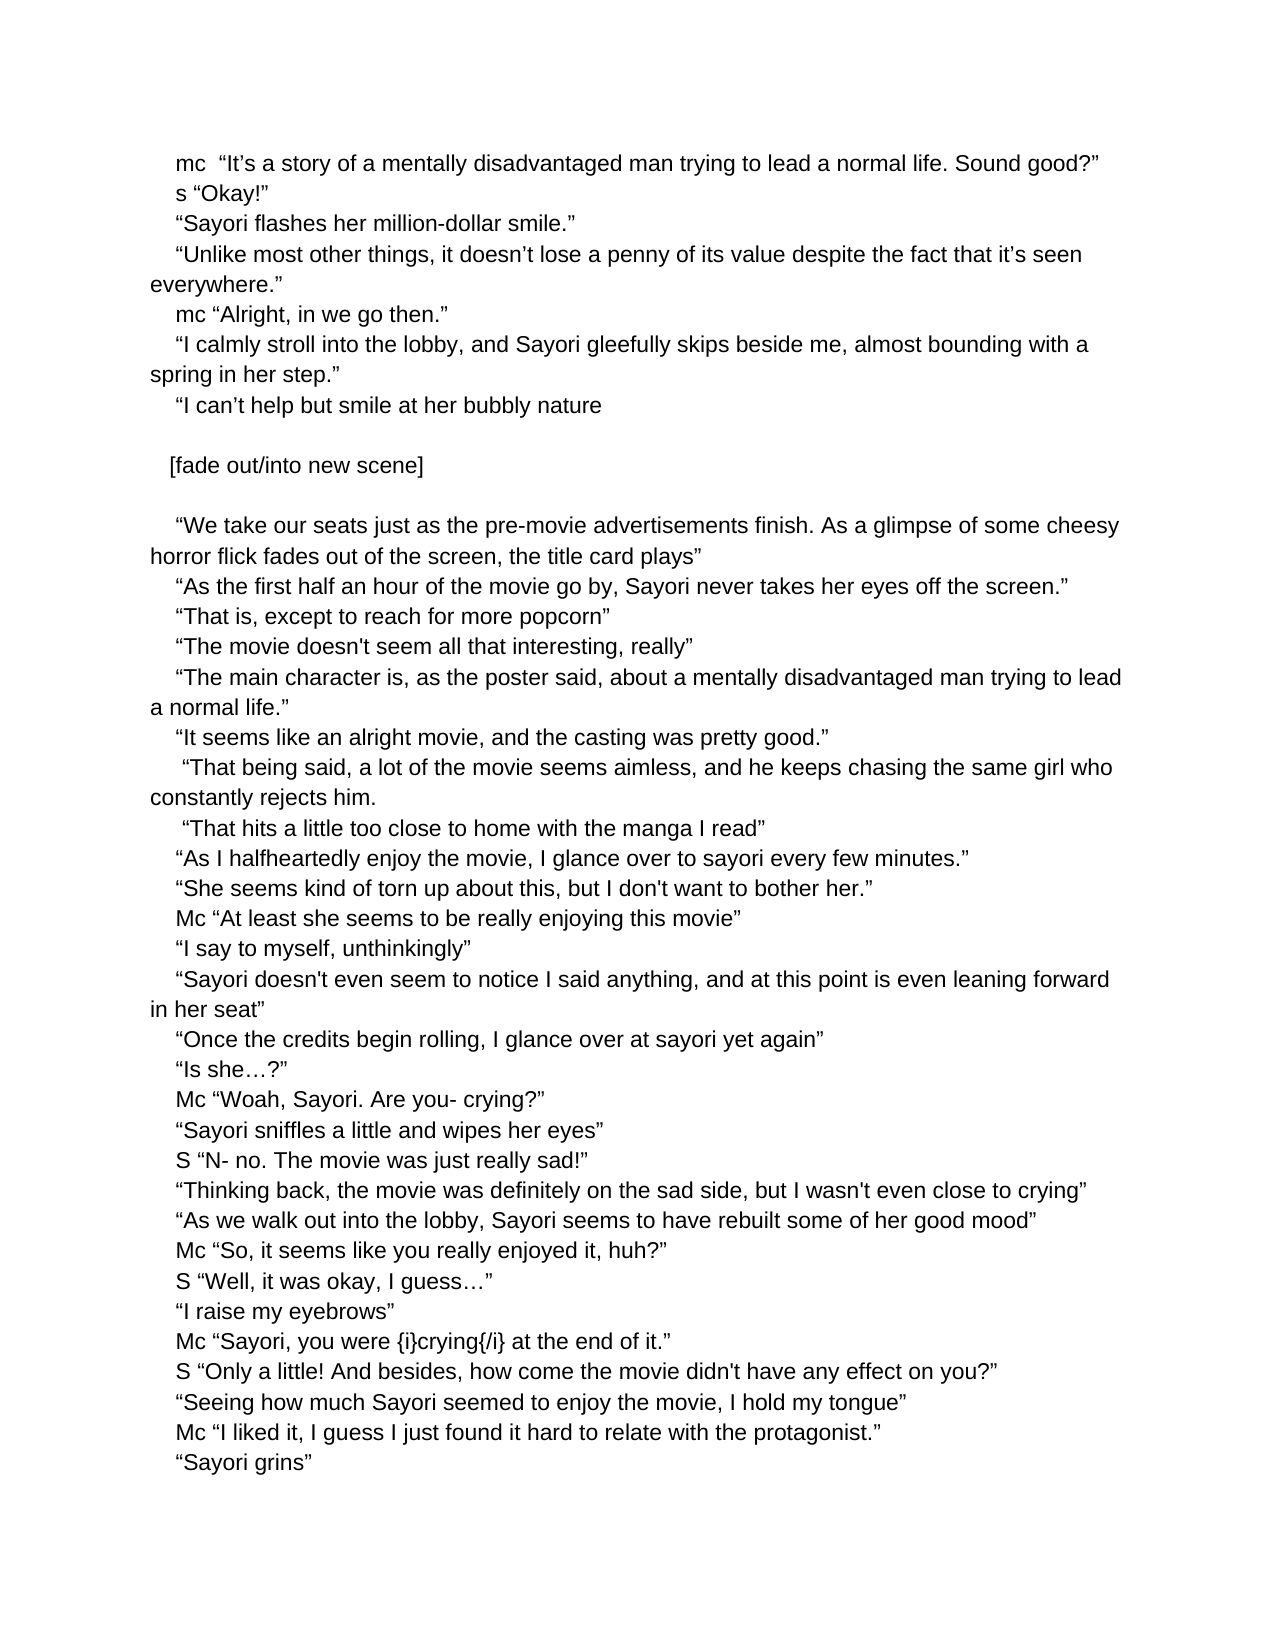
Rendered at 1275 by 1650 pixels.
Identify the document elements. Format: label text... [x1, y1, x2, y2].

text “Once the credits begin rolling, I glance over at sayori yet again” [150, 1026, 1125, 1052]
text “Sayori grins” [150, 1449, 1125, 1475]
text “That hits a little too close to home with the manga I read” [150, 814, 1125, 841]
text “Unlike most other things, it doesn’t lose a penny of its value despite the fact that it’s seen everywhere.” [150, 241, 1125, 297]
text “Is she…?” [150, 1056, 1125, 1083]
text “Thinking back, the movie was definitely on the sad side, but I wasn't even close to crying” [150, 1177, 1125, 1203]
text Mc “Woah, Sayori. Are you- crying?” [150, 1086, 1125, 1113]
text “She seems kind of torn up about this, but I don't want to bother her.” [150, 875, 1125, 901]
text “I raise my eyebrows” [150, 1298, 1125, 1324]
text “That is, except to reach for more popcorn” [150, 603, 1125, 629]
text S “N- no. The movie was just really sad!” [150, 1147, 1125, 1173]
text s “Okay!” [150, 180, 1125, 207]
text “The movie doesn't seem all that interesting, really” [150, 633, 1125, 660]
text “Sayori sniffles a little and wipes her eyes” [150, 1117, 1125, 1143]
text “As I halfheartedly enjoy the movie, I glance over to sayori every few minutes.” [150, 845, 1125, 871]
text Mc “So, it seems like you really enjoyed it, huh?” [150, 1237, 1125, 1264]
text “Seeing how much Sayori seemed to enjoy the movie, I hold my tongue” [150, 1388, 1125, 1415]
text Mc “At least she seems to be really enjoying this movie” [150, 905, 1125, 932]
text mc “Alright, in we go then.” [150, 301, 1125, 327]
text S “Well, it was okay, I guess…” [150, 1268, 1125, 1294]
text “I calmly stroll into the lobby, and Sayori gleefully skips beside me, almost bounding with a spring in her step.” [150, 331, 1125, 388]
text “I can’t help but smile at her bubbly nature [150, 392, 1125, 418]
text “As we walk out into the lobby, Sayori seems to have rebuilt some of her good mood” [150, 1207, 1125, 1234]
text “The main character is, as the poster said, about a mentally disadvantaged man trying to lead a normal life.” [150, 663, 1125, 720]
text “That being said, a lot of the movie seems aimless, and he keeps chasing the same girl who constantly rejects him. [150, 754, 1125, 811]
text “It seems like an alright movie, and the casting was pretty good.” [150, 724, 1125, 750]
text S “Only a little! And besides, how come the movie didn't have any effect on you?” [150, 1358, 1125, 1385]
text “Sayori doesn't even seem to notice I said anything, and at this point is even leaning forward in her seat” [150, 966, 1125, 1022]
text “Sayori flashes her million-dollar smile.” [150, 210, 1125, 237]
text “As the first half an hour of the movie go by, Sayori never takes her eyes off the screen.” [150, 573, 1125, 599]
text [fade out/into new scene] [150, 452, 1125, 478]
text “I say to myself, unthinkingly” [150, 935, 1125, 962]
text Mc “Sayori, you were {i}crying{/i} at the end of it.” [150, 1328, 1125, 1354]
text mc “It’s a story of a mentally disadvantaged man trying to lead a normal life. Sound good?” [150, 150, 1125, 176]
text “We take our seats just as the pre-movie advertisements finish. As a glimpse of some cheesy horror flick fades out of the screen, the title card plays” [150, 512, 1125, 569]
text Mc “I liked it, I guess I just found it hard to relate with the protagonist.” [150, 1419, 1125, 1445]
